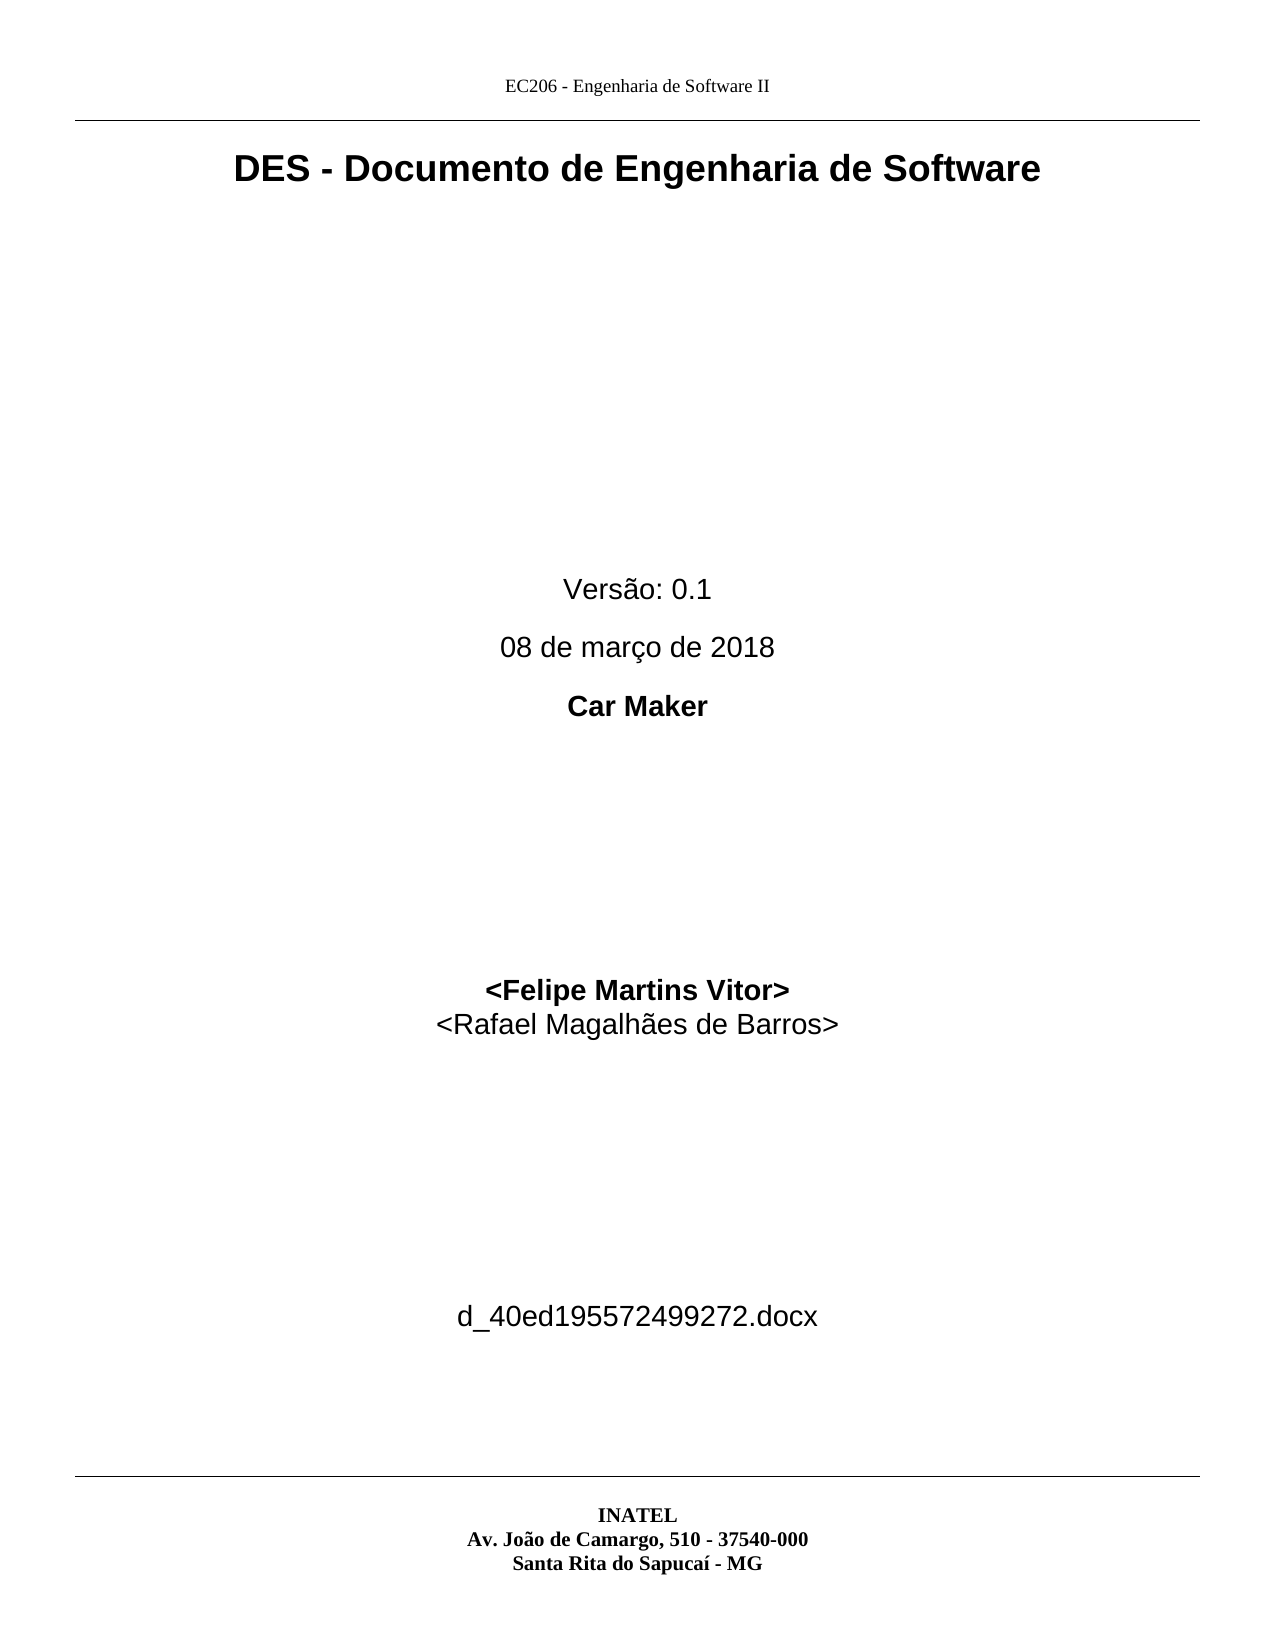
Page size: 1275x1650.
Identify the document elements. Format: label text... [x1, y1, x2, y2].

title 08 de março de 2018 [75, 630, 1200, 664]
title Car Maker [75, 689, 1200, 722]
title <Rafael Magalhães de Barros> [75, 1007, 1200, 1040]
text DES - Documento de Engenharia de Software [75, 146, 1200, 189]
title EC206 - AulaLab 4 - Documento Engenharia de Software.docx [75, 1299, 1200, 1333]
title <Felipe Martins Vitor> [75, 973, 1200, 1007]
title Versão: 0.1 [75, 572, 1200, 605]
